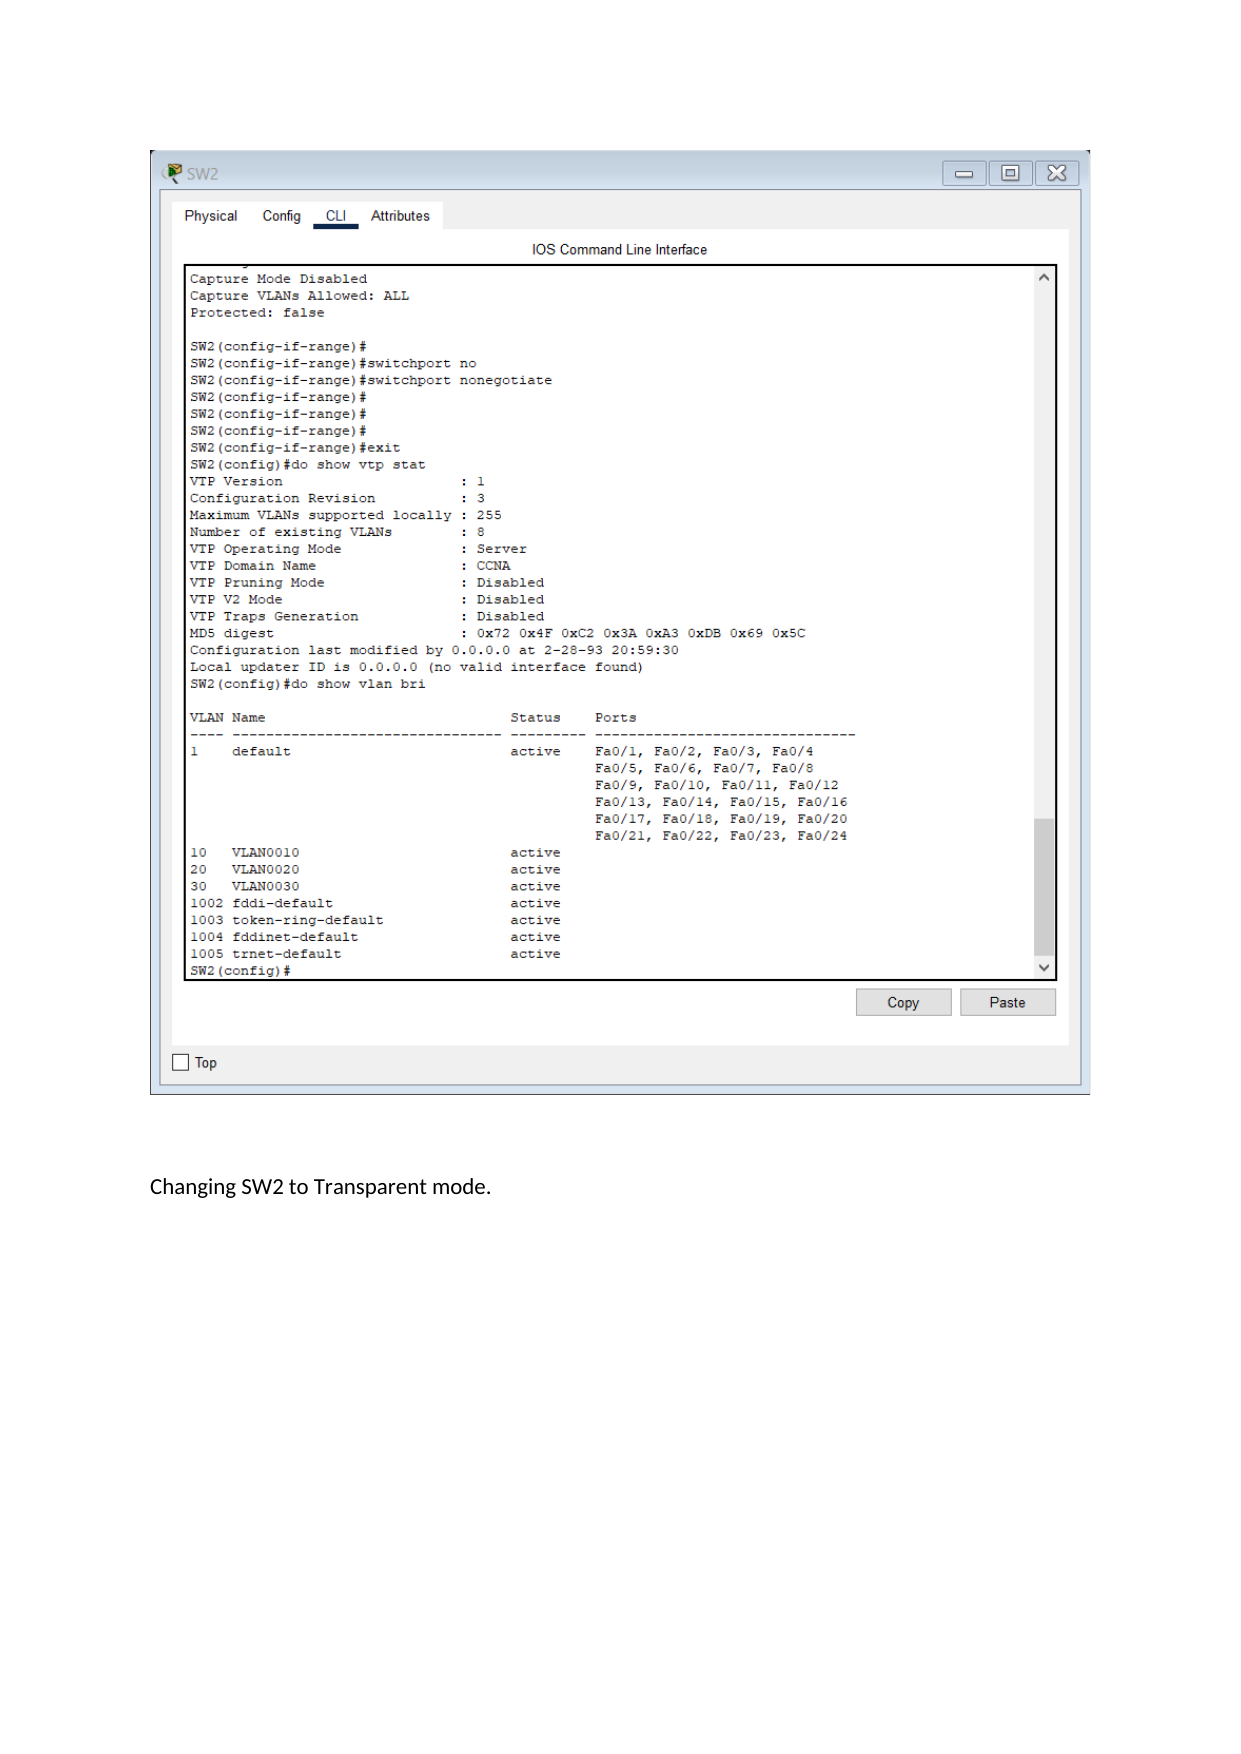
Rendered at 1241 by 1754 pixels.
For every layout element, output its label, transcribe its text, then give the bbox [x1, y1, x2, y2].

text Changing SW2 to Transparent mode. [150, 1172, 1090, 1200]
